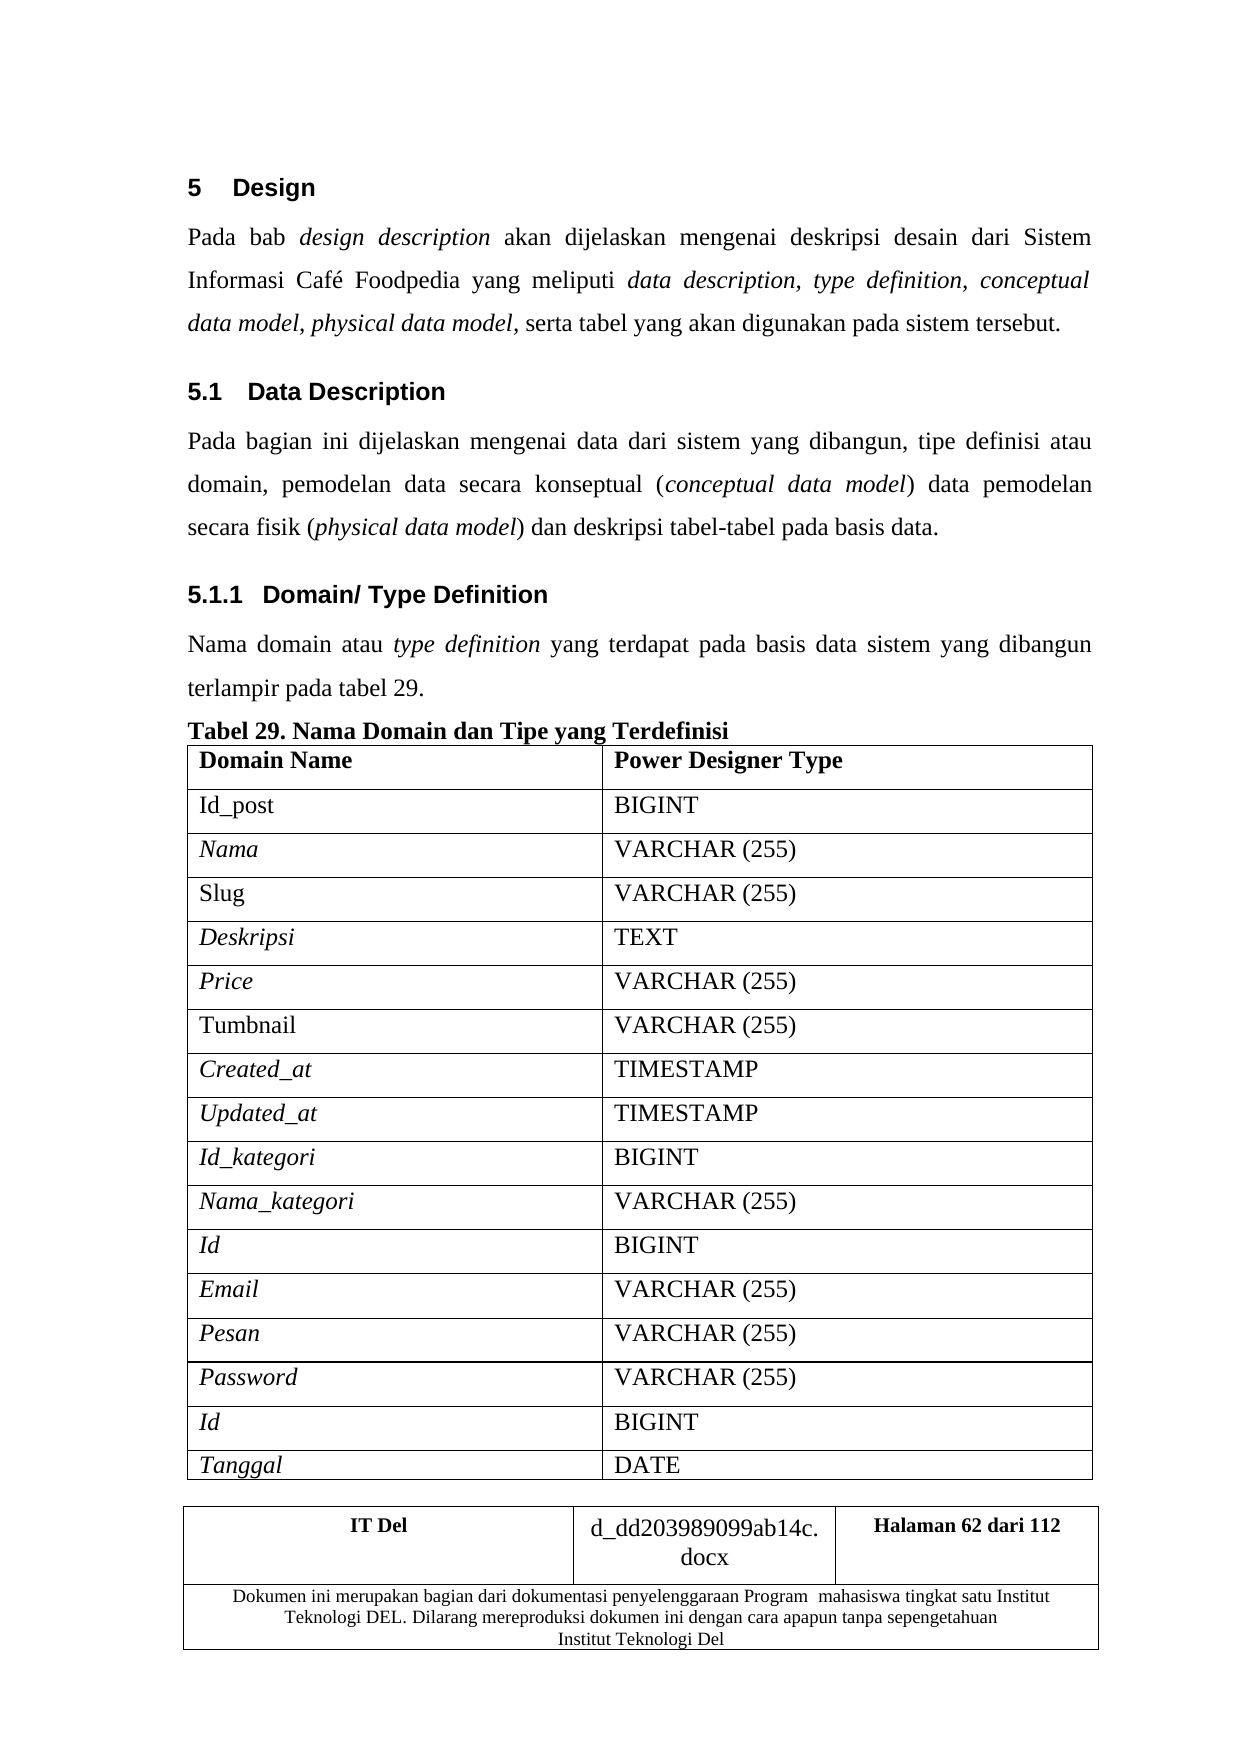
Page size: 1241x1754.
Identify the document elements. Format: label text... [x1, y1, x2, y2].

table_cell Pesan [188, 1319, 602, 1361]
table_cell Updated_at [188, 1098, 602, 1141]
subtitle Design [187, 173, 1092, 201]
table_cell VARCHAR (255) [603, 966, 1092, 1009]
table_cell Id [188, 1407, 602, 1449]
table_cell Price [188, 966, 602, 1009]
text Tabel 29. Nama Domain dan Tipe yang Terdefinisi [187, 716, 1092, 744]
subtitle Data Description [187, 376, 1092, 405]
table_cell BIGINT [603, 1230, 1092, 1273]
table_cell BIGINT [603, 1407, 1092, 1449]
table_cell Nama_kategori [188, 1186, 602, 1229]
table_cell Password [188, 1363, 602, 1406]
table_header Power Designer Type [603, 746, 1092, 789]
table_cell DATE [603, 1451, 1092, 1479]
table_cell VARCHAR (255) [603, 878, 1092, 921]
table_cell TIMESTAMP [603, 1098, 1092, 1141]
table_cell Deskripsi [188, 922, 602, 965]
table_header Domain Name [188, 746, 602, 789]
table_cell TEXT [603, 922, 1092, 965]
table_cell Nama [188, 834, 602, 877]
table_cell VARCHAR (255) [603, 834, 1092, 877]
table_cell Id_post [188, 790, 602, 833]
table_cell Tanggal [188, 1451, 602, 1479]
table_cell VARCHAR (255) [603, 1274, 1092, 1317]
table_cell VARCHAR (255) [603, 1363, 1092, 1406]
table_cell VARCHAR (255) [603, 1010, 1092, 1053]
text Nama domain atau type definition yang terdapat pada basis data sistem yang dibangun terlampir pada tabel 29. [187, 629, 1092, 701]
table_cell BIGINT [603, 1142, 1092, 1185]
table_cell BIGINT [603, 790, 1092, 833]
table_cell VARCHAR (255) [603, 1186, 1092, 1229]
table_cell Created_at [188, 1054, 602, 1097]
table_cell VARCHAR (255) [603, 1319, 1092, 1361]
text Pada bab design description akan dijelaskan mengenai deskripsi desain dari Sistem Informasi Café Foodpedia yang meliputi data description, type definition, conceptual data model, physical data model, serta tabel yang akan digunakan pada sistem tersebut. [187, 222, 1092, 337]
text Pada bagian ini dijelaskan mengenai data dari sistem yang dibangun, tipe definisi atau domain, pemodelan data secara konseptual (conceptual data model) data pemodelan secara fisik (physical data model) dan deskripsi tabel-tabel pada basis data. [187, 426, 1092, 541]
table_cell Tumbnail [188, 1010, 602, 1053]
table_cell Id_kategori [188, 1142, 602, 1185]
subtitle Domain/ Type Definition [187, 580, 1092, 609]
table_cell Id [188, 1230, 602, 1273]
table_cell Email [188, 1274, 602, 1317]
table_cell Slug [188, 878, 602, 921]
table_cell TIMESTAMP [603, 1054, 1092, 1097]
